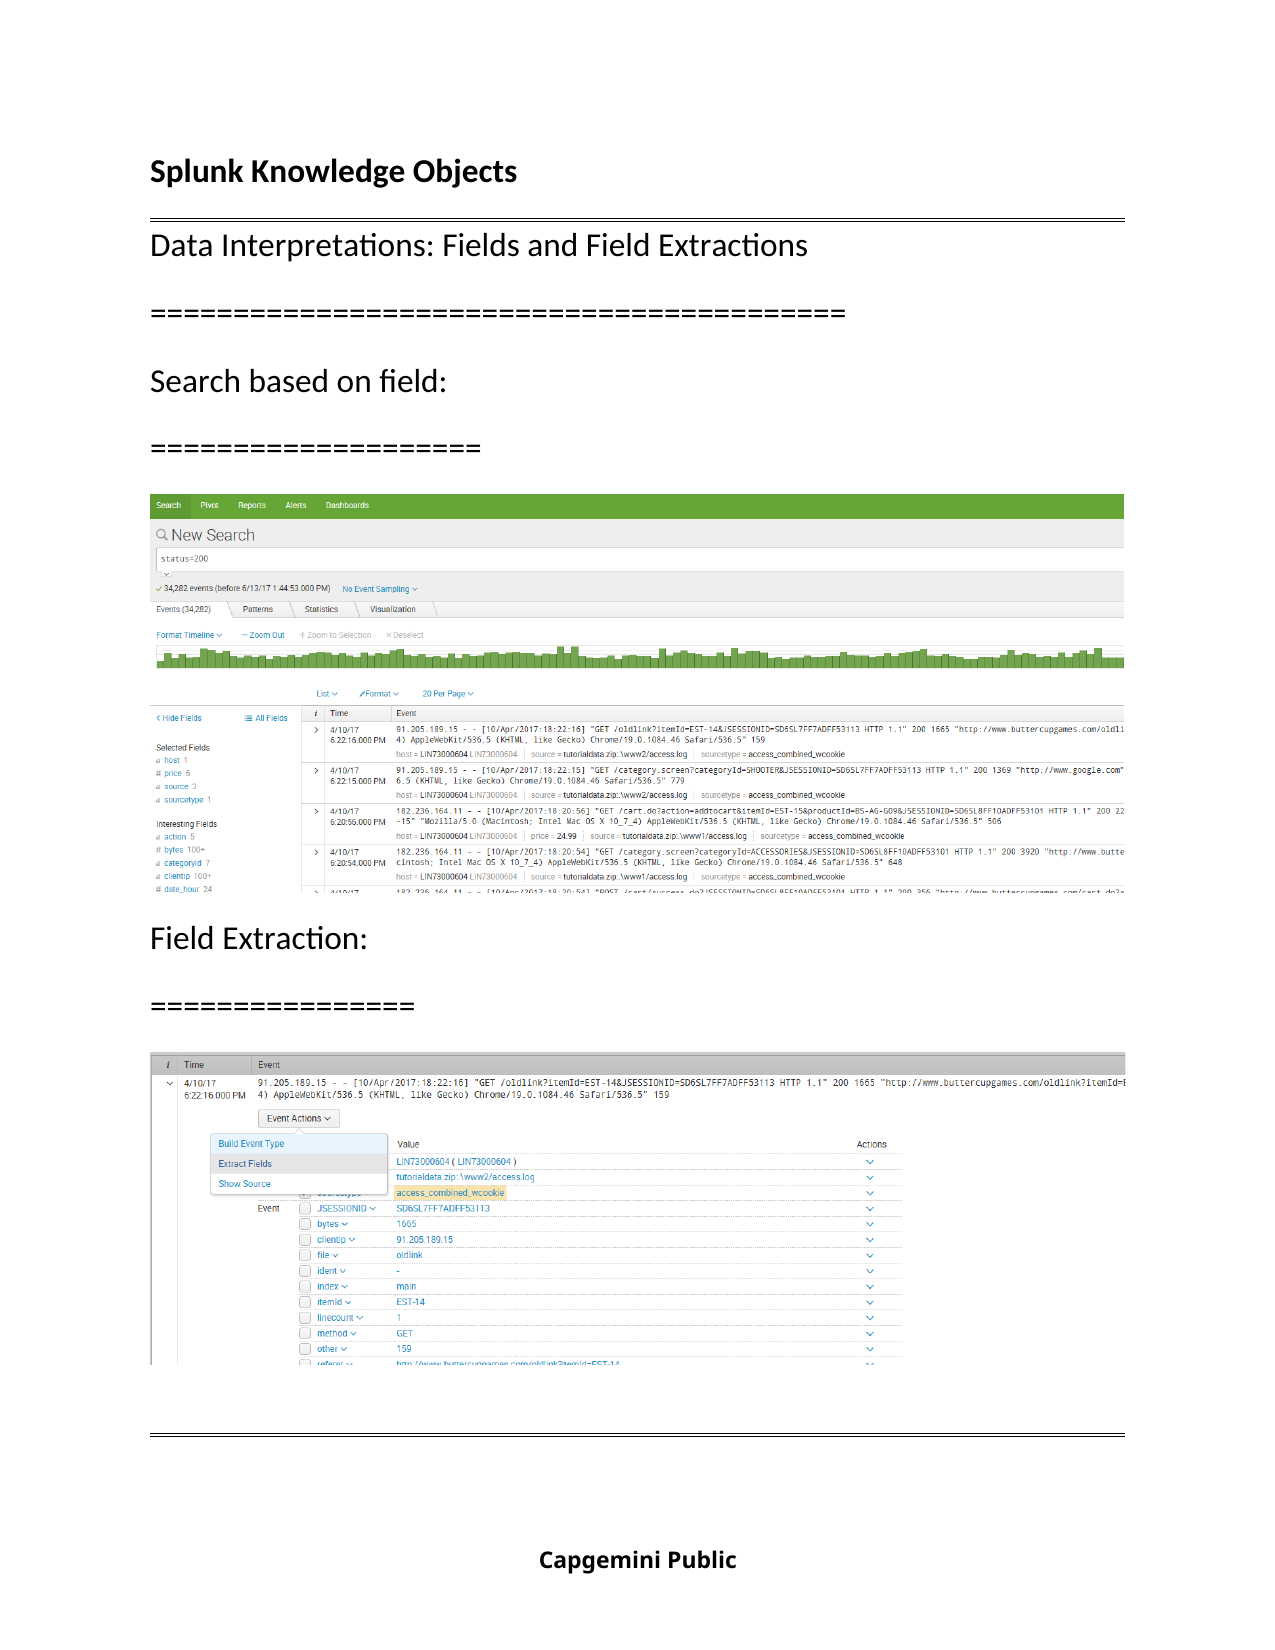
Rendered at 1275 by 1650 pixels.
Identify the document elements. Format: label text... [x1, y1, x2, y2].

text Field Extraction: [150, 911, 1125, 958]
text ========================================== [150, 285, 1125, 333]
picture [150, 1052, 1126, 1365]
text Splunk Knowledge Objects [150, 150, 1125, 191]
text ================ [150, 978, 1125, 1026]
picture [150, 494, 1124, 893]
text Search based on field: [150, 353, 1125, 400]
text ==================== [150, 420, 1125, 468]
text Data Interpretations: Fields and Field Extractions [150, 222, 1125, 265]
